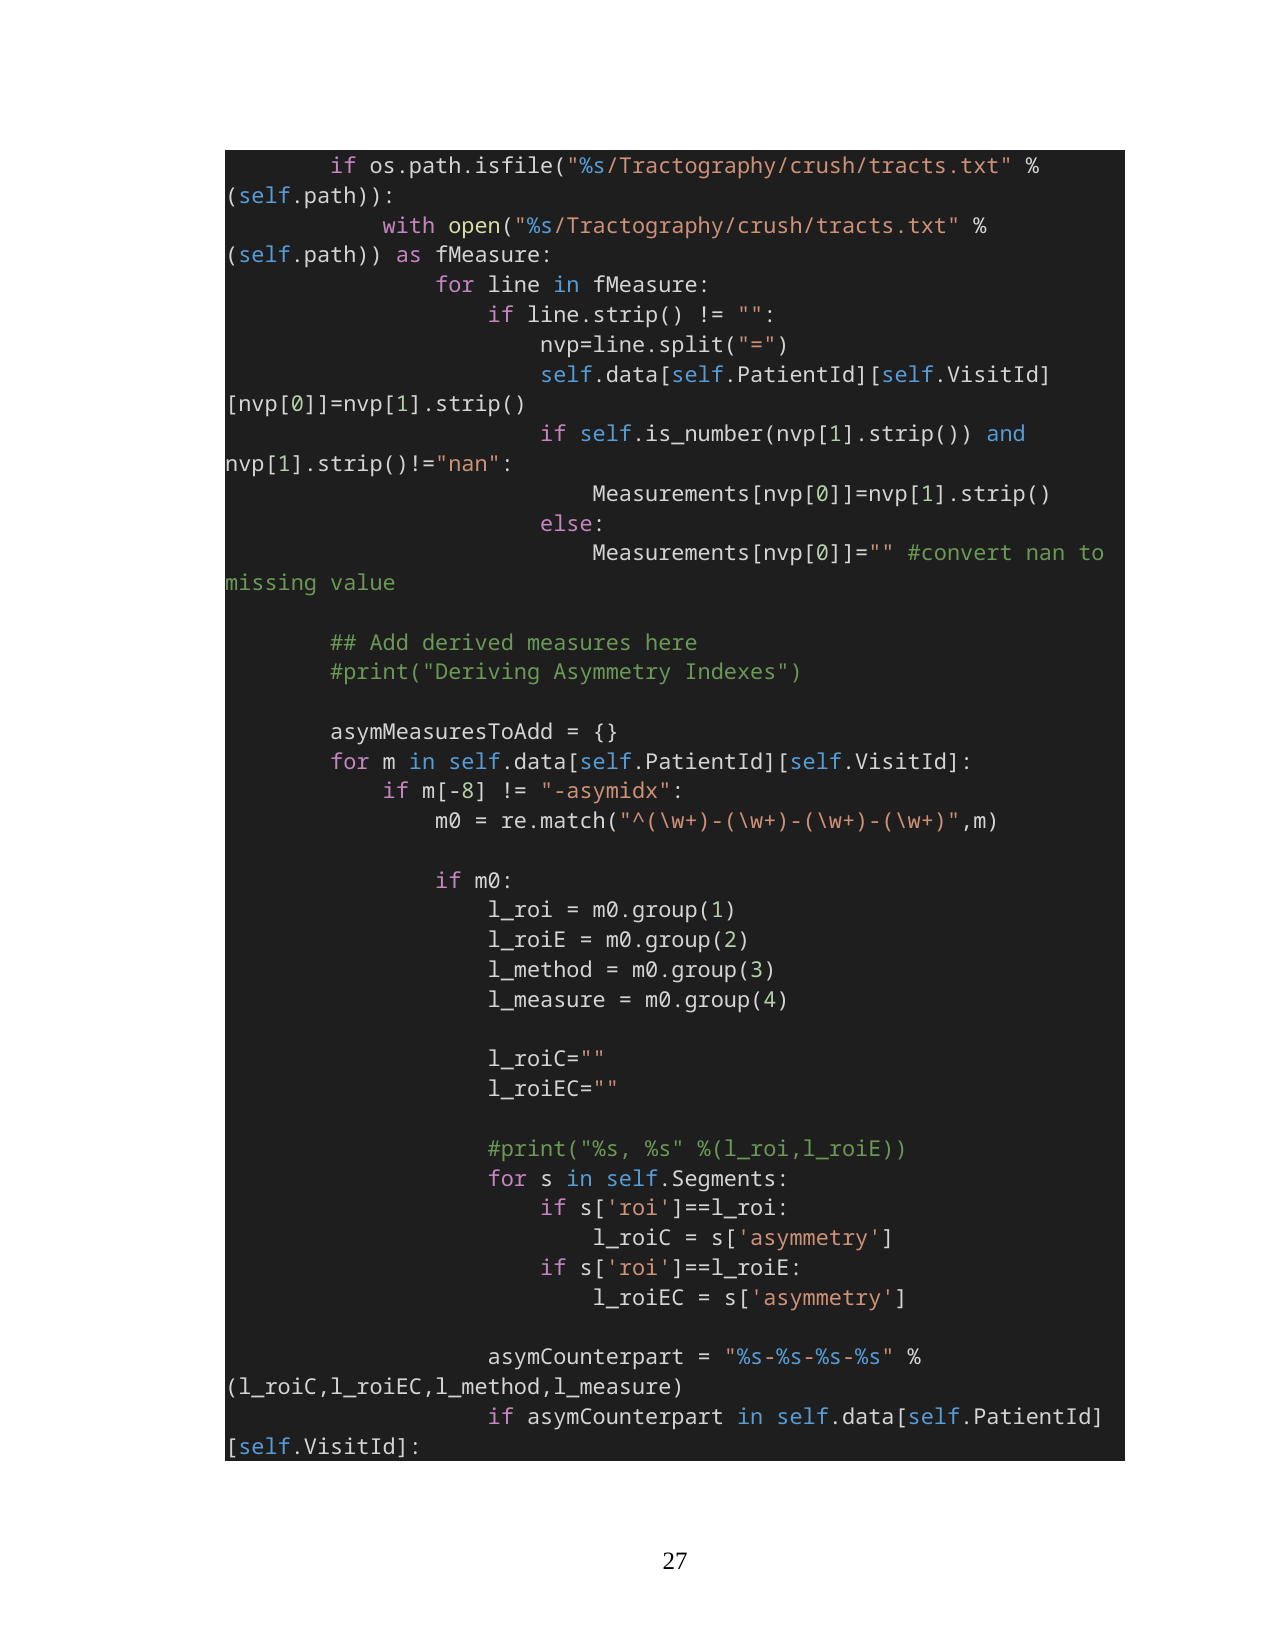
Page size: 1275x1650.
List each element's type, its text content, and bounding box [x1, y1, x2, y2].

text if m[-8] != "-asymidx": [225, 775, 1125, 805]
text #print("%s, %s" %(l_roi,l_roiE)) [225, 1133, 1125, 1163]
text l_roiEC="" [225, 1073, 1125, 1103]
text nvp=line.split("=") [225, 329, 1125, 358]
text #print("Deriving Asymmetry Indexes") [225, 656, 1125, 686]
text l_roiC = s['asymmetry'] [225, 1222, 1125, 1252]
text if os.path.isfile("%s/Tractography/crush/tracts.txt" %(self.path)): [225, 150, 1125, 209]
text l_roiE = m0.group(2) [225, 924, 1125, 954]
text if m0: [225, 865, 1125, 894]
text l_roi = m0.group(1) [225, 894, 1125, 924]
text for m in self.data[self.PatientId][self.VisitId]: [225, 746, 1125, 775]
text else: [225, 507, 1125, 537]
text ## Add derived measures here [225, 627, 1125, 656]
text Measurements[nvp[0]]=nvp[1].strip() [225, 478, 1125, 507]
text if s['roi']==l_roiE: [225, 1252, 1125, 1282]
text if self.is_number(nvp[1].strip()) and nvp[1].strip()!="nan": [225, 418, 1125, 478]
text if asymCounterpart in self.data[self.PatientId][self.VisitId]: [225, 1401, 1125, 1461]
text self.data[self.PatientId][self.VisitId][nvp[0]]=nvp[1].strip() [225, 358, 1125, 418]
text l_roiEC = s['asymmetry'] [225, 1282, 1125, 1312]
text l_method = m0.group(3) [225, 954, 1125, 984]
text Measurements[nvp[0]]="" #convert nan to missing value [225, 537, 1125, 597]
text asymMeasuresToAdd = {} [225, 716, 1125, 746]
text l_roiC="" [225, 1043, 1125, 1073]
text for s in self.Segments: [225, 1163, 1125, 1192]
text asymCounterpart = "%s-%s-%s-%s" %(l_roiC,l_roiEC,l_method,l_measure) [225, 1341, 1125, 1401]
text for line in fMeasure: [225, 269, 1125, 299]
text m0 = re.match("^(\w+)-(\w+)-(\w+)-(\w+)",m) [225, 805, 1125, 835]
text with open("%s/Tractography/crush/tracts.txt" %(self.path)) as fMeasure: [225, 209, 1125, 269]
text if s['roi']==l_roi: [225, 1192, 1125, 1222]
text if line.strip() != "": [225, 299, 1125, 329]
text l_measure = m0.group(4) [225, 984, 1125, 1014]
